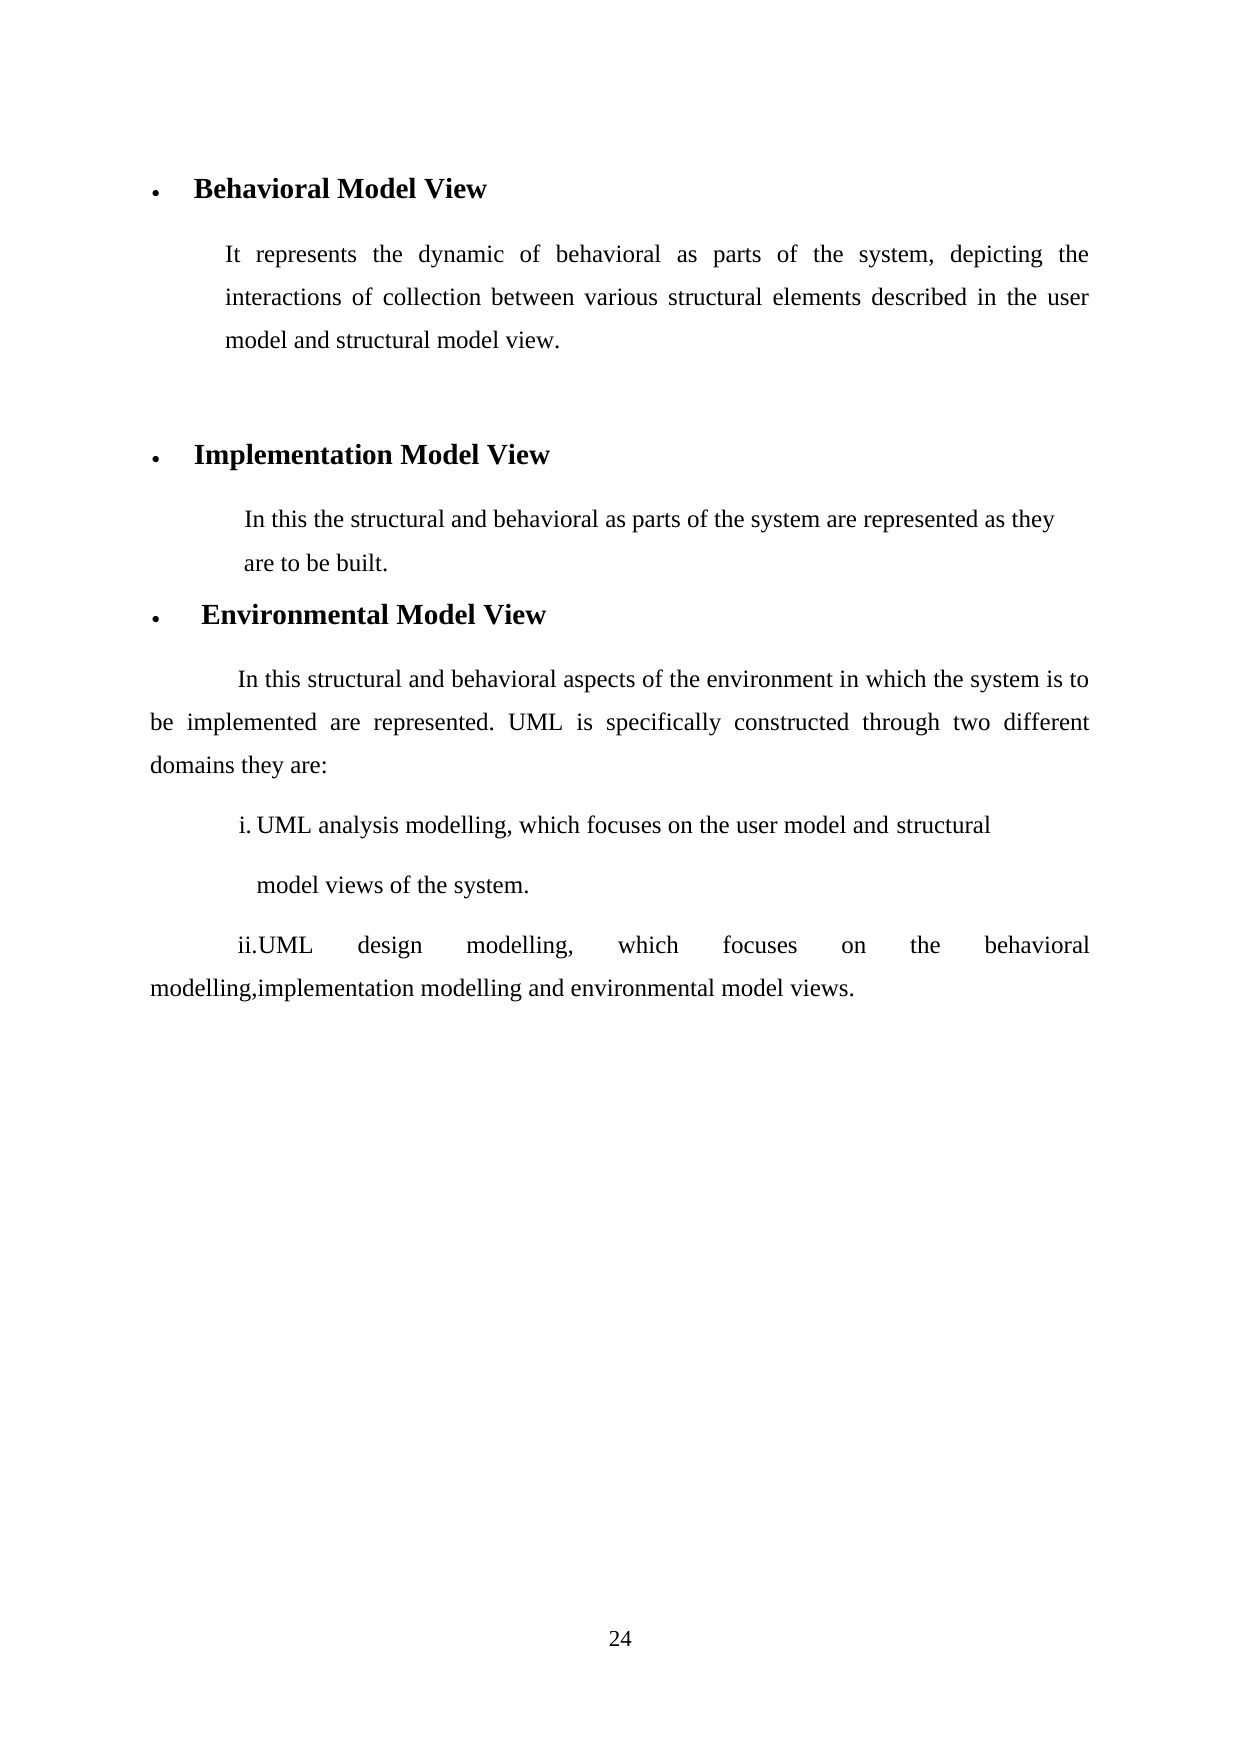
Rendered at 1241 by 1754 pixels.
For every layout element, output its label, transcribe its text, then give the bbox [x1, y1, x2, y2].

list UML design modelling, which focuses on the behavioral modelling,implementation modelling and environmental model views. [150, 930, 1090, 1002]
text It represents the dynamic of behavioral as parts of the system, depicting the interactions of collection between various structural elements described in the user model and structural model view. [225, 239, 1090, 354]
list UML analysis modelling, which focuses on the user model and structural model views of the system. [238, 810, 991, 899]
text In this structural and behavioral aspects of the environment in which the system is to be implemented are represented. UML is specifically constructed through two different domains they are: [150, 664, 1090, 779]
subtitle Behavioral Model View [150, 172, 1123, 205]
subtitle Implementation Model View [150, 437, 1123, 471]
text In this the structural and behavioral as parts of the system are represented as they are to be built. [244, 504, 1059, 576]
subtitle Environmental Model View [150, 597, 1123, 631]
